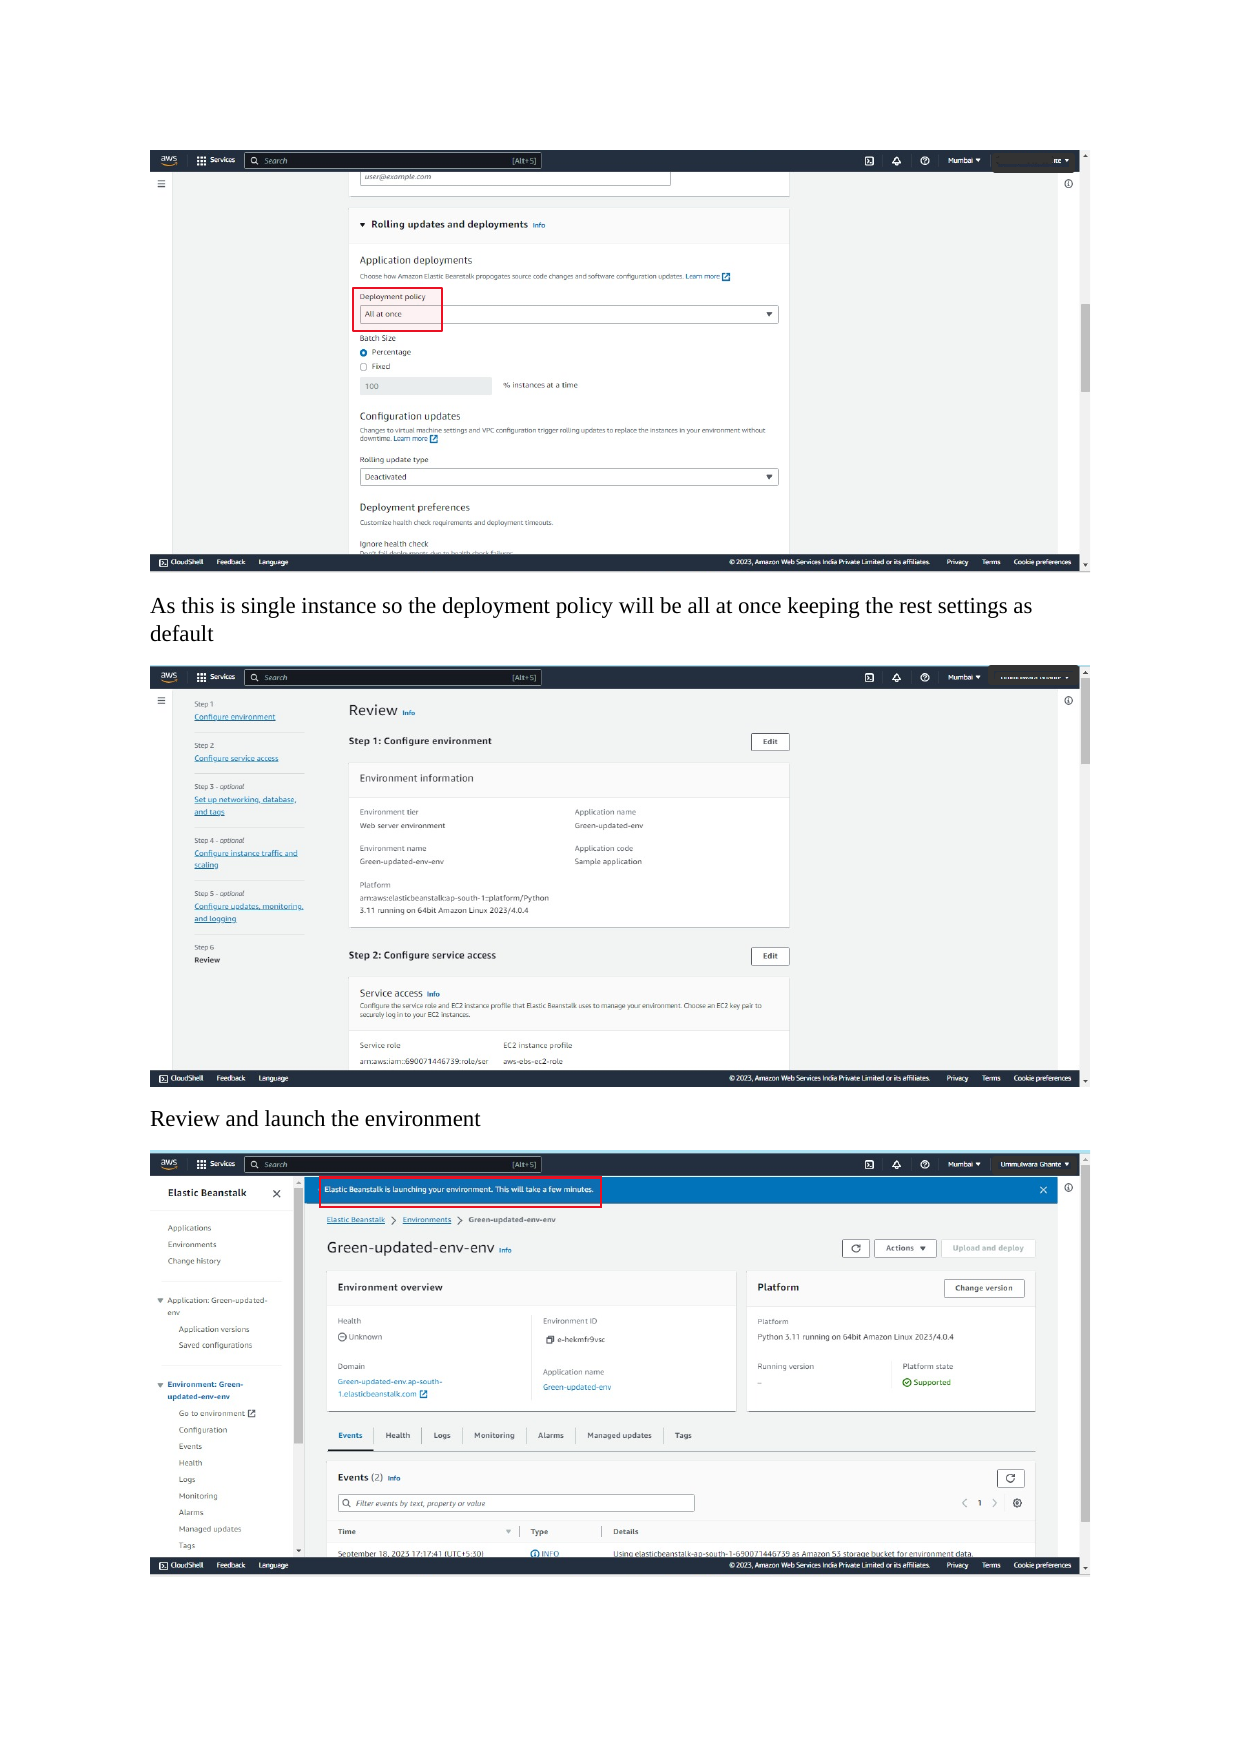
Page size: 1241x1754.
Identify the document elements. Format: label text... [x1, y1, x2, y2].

picture [994, 671, 1073, 679]
picture [150, 150, 1091, 573]
picture [150, 1150, 1091, 1577]
text Review and launch the environment [150, 1105, 1090, 1131]
text As this is single instance so the deployment policy will be all at once keeping the rest settings as default [150, 592, 1090, 647]
picture [150, 665, 1090, 1087]
